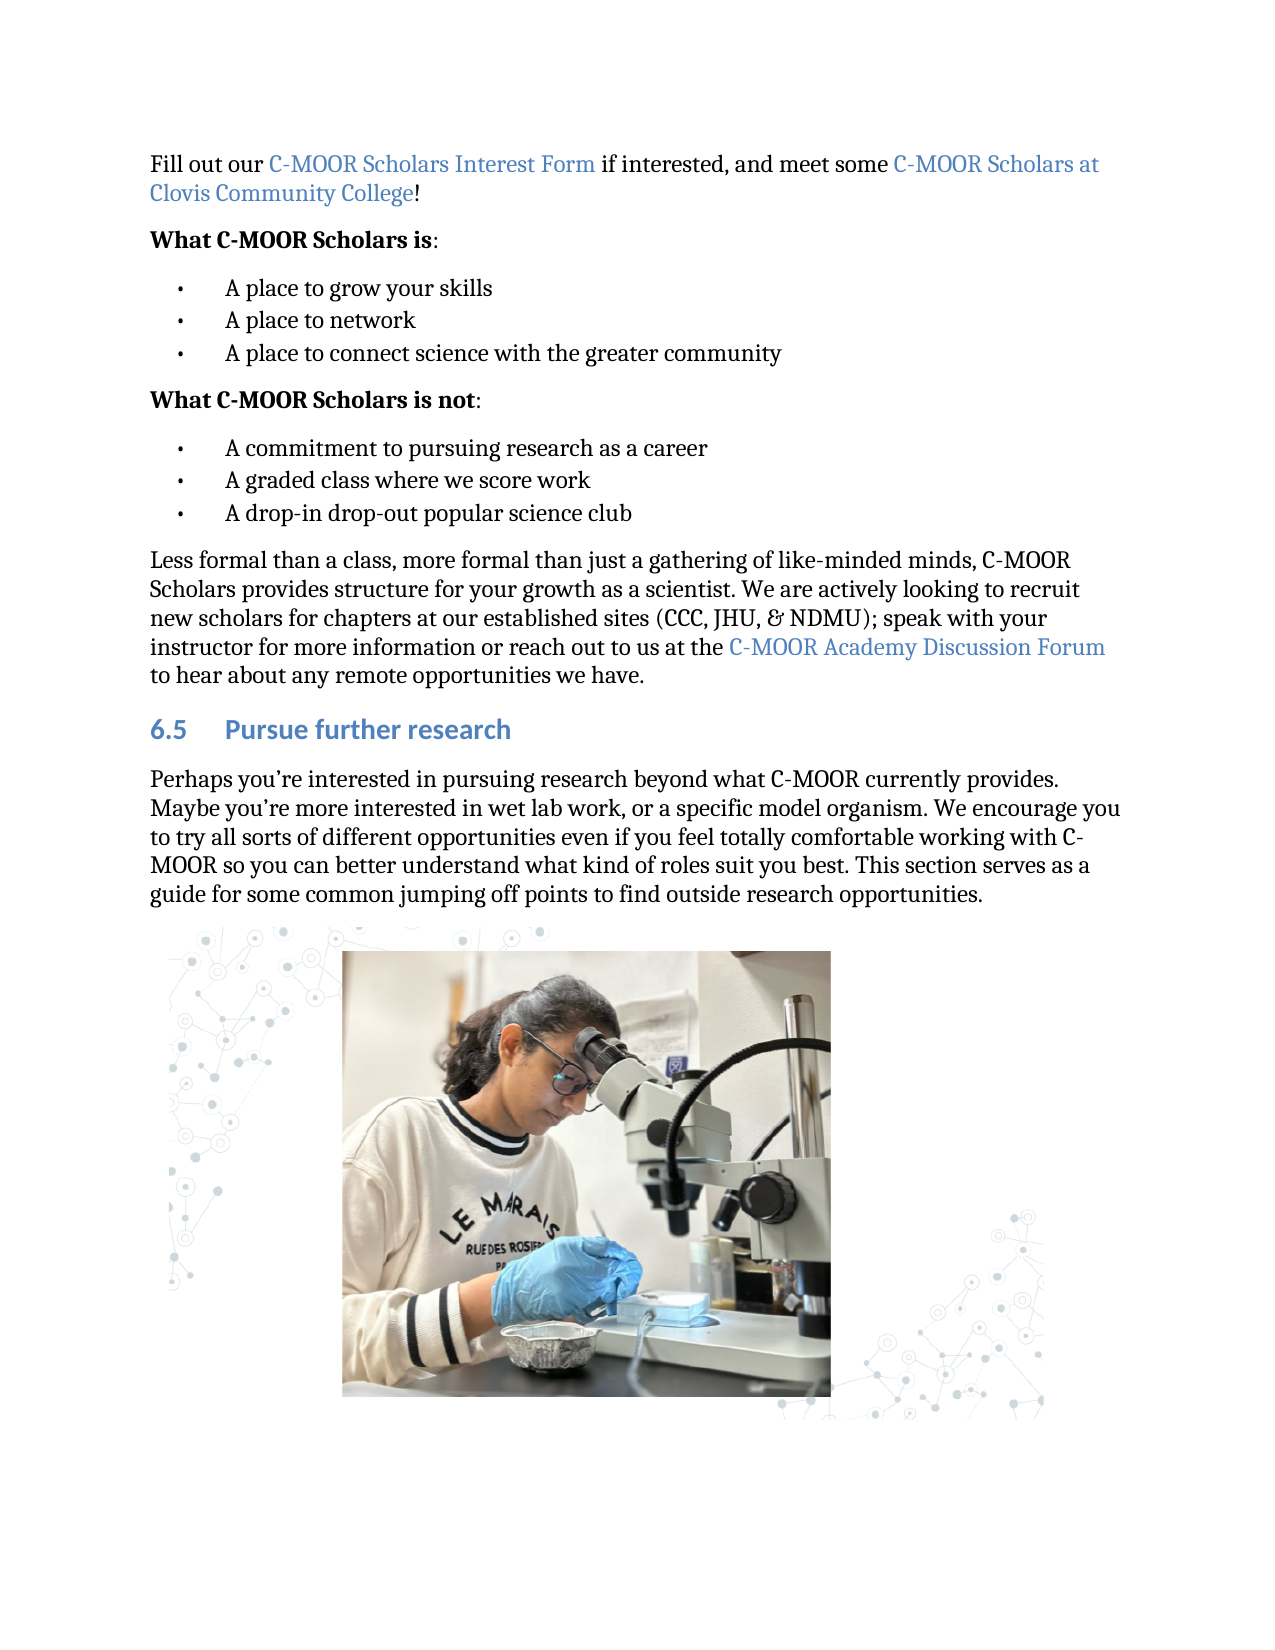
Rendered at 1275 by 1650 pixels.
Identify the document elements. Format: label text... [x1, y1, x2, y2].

text What C-MOOR Scholars is: [150, 226, 1125, 255]
text Perhaps you’re interested in pursuing research beyond what C-MOOR currently provides. Maybe you’re more interested in wet lab work, or a specific model organism. We encourage you to try all sorts of different opportunities even if you feel totally comfortable working with C-MOOR so you can better understand what kind of roles suit you best. This section serves as a guide for some common jumping off points to find outside research opportunities. [150, 765, 1125, 909]
list A commitment to pursuing research as a career [175, 434, 1125, 462]
list A place to network [175, 306, 1125, 335]
list A place to grow your skills [175, 274, 1125, 302]
list A graded class where we score work [175, 466, 1125, 495]
list A place to connect science with the greater community [175, 339, 1125, 367]
list A drop-in drop-out popular science club [175, 499, 1125, 527]
text Less formal than a class, more formal than just a gathering of like-minded minds, C-MOOR Scholars provides structure for your growth as a scientist. We are actively looking to recruit new scholars for chapters at our established sites (CCC, JHU, & NDMU); speak with your instructor for more information or reach out to us at the C-MOOR Academy Discussion Forum to hear about any remote opportunities we have. [150, 546, 1125, 690]
subtitle 6.5 Pursue further research [150, 711, 1125, 746]
text What C-MOOR Scholars is not: [150, 386, 1125, 415]
text Fill out our C-MOOR Scholars Interest Form if interested, and meet some C-MOOR Scholars at Clovis Community College! [150, 150, 1125, 207]
picture [168, 927, 1044, 1420]
